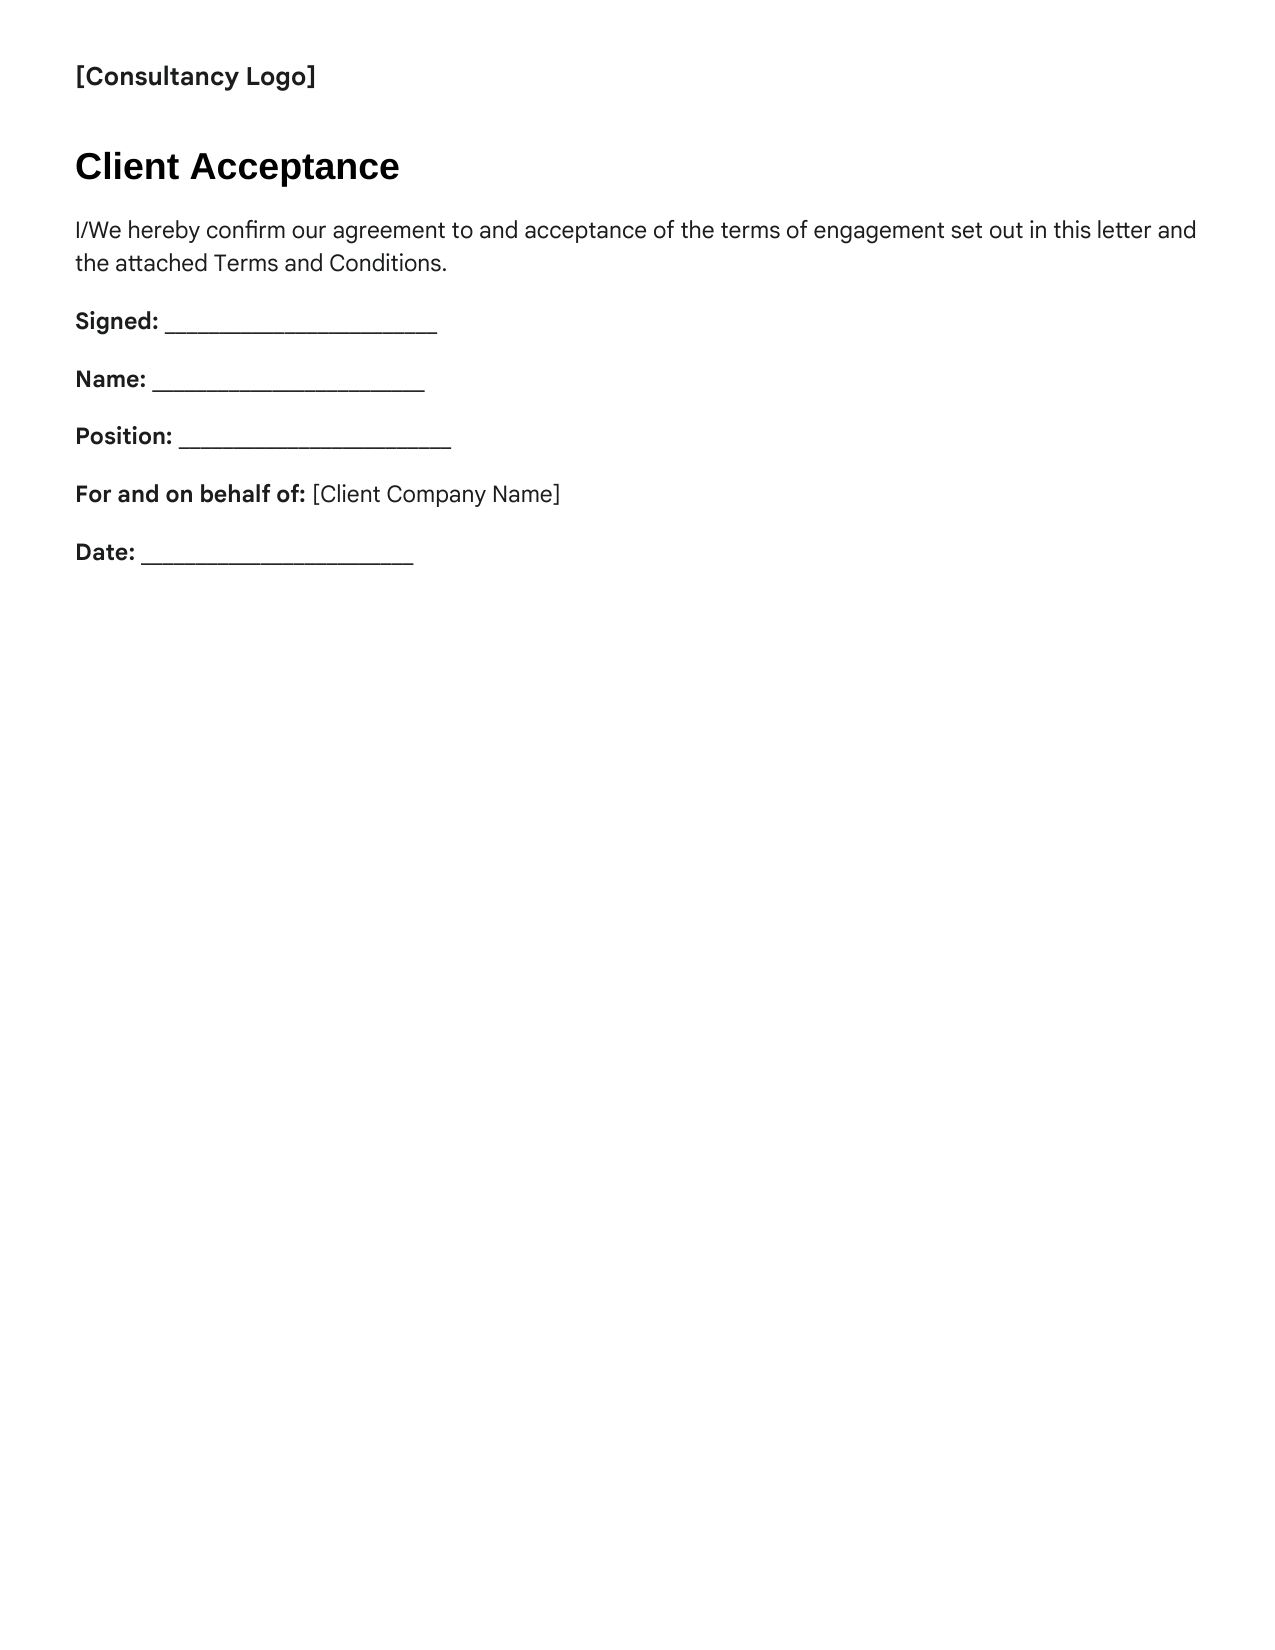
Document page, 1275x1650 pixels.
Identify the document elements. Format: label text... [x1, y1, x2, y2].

text Name: _________________________ [75, 365, 1200, 393]
subtitle Client Acceptance [75, 144, 1200, 187]
text I/We hereby confirm our agreement to and acceptance of the terms of engagement set out in this letter and the attached Terms and Conditions. [75, 217, 1200, 278]
text For and on behalf of: [Client Company Name] [75, 480, 1200, 509]
text Position: _________________________ [75, 422, 1200, 451]
text Date: _________________________ [75, 538, 1200, 567]
text Signed: _________________________ [75, 307, 1200, 336]
